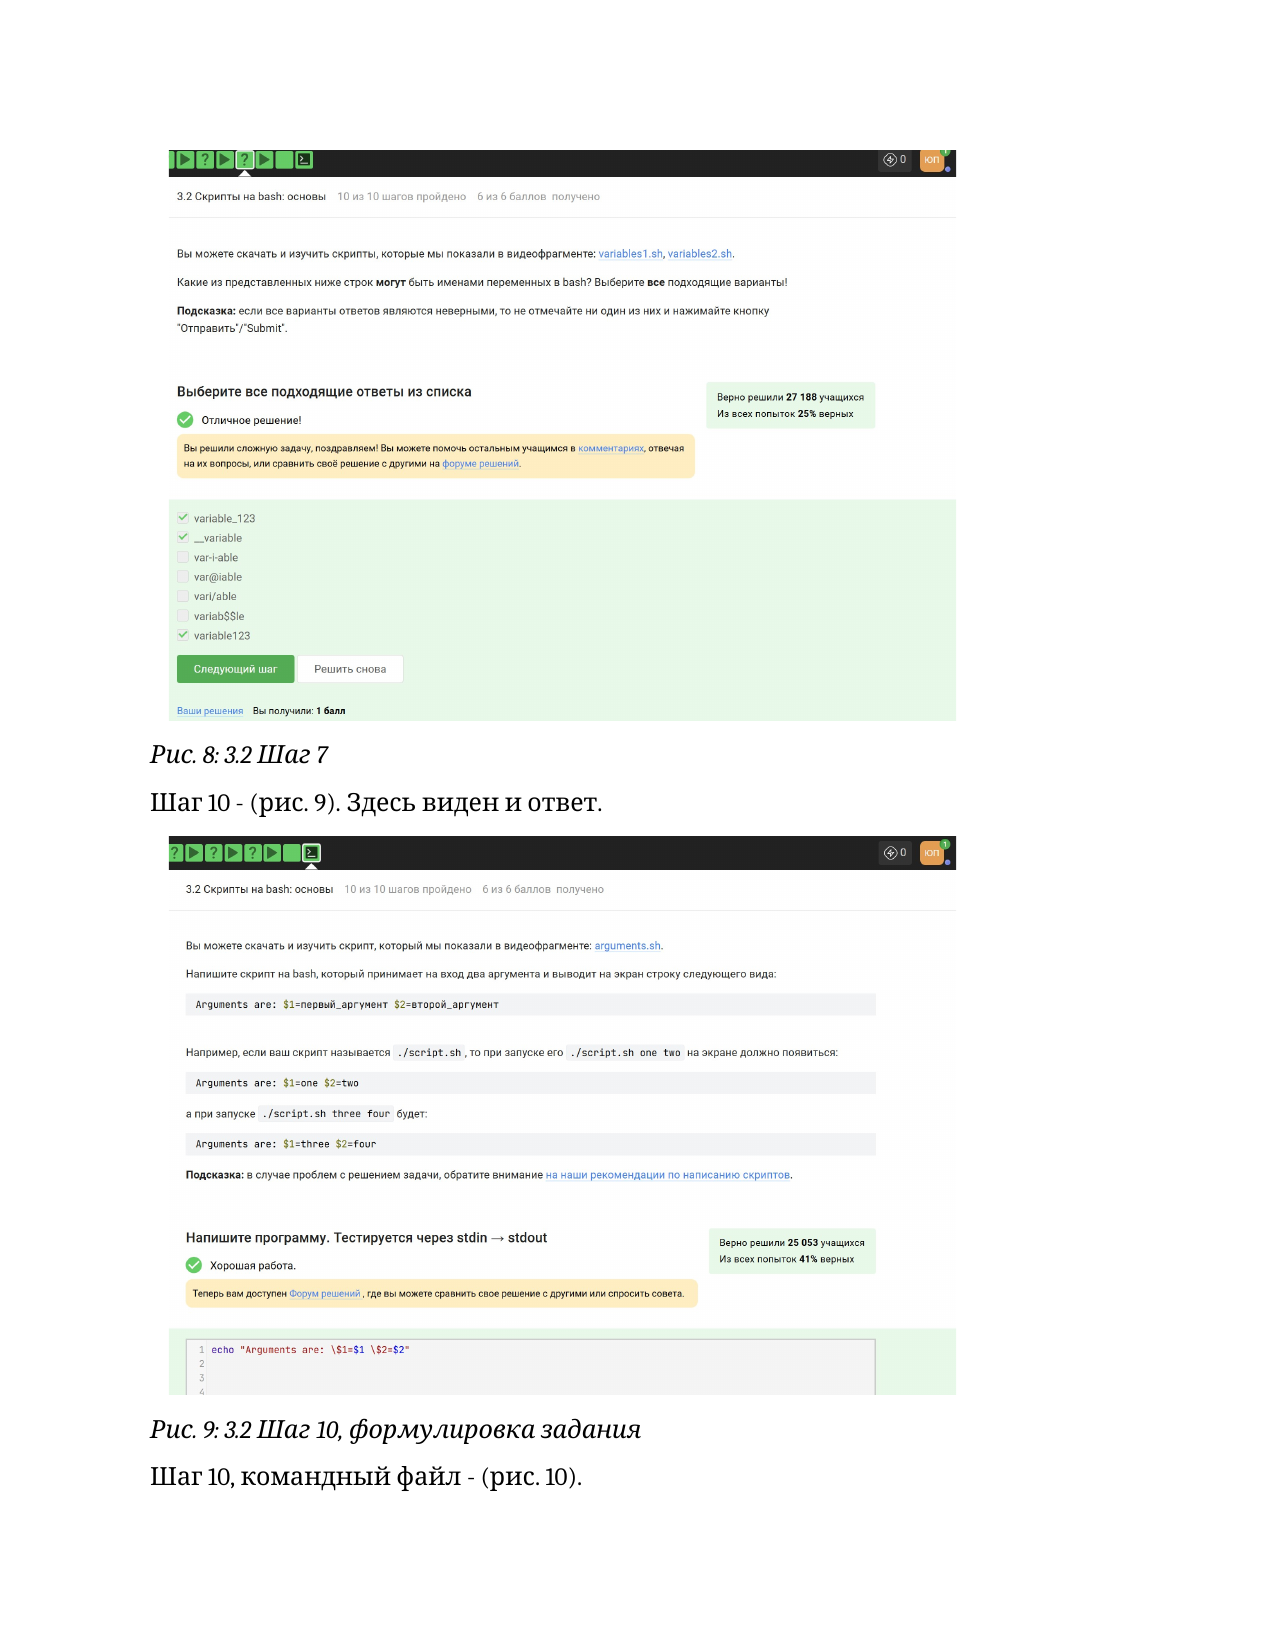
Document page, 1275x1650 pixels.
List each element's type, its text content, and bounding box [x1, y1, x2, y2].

text Рис. 8: 3.2 Шаг 7 [150, 741, 1125, 770]
picture [168, 150, 957, 721]
text Шаг 10, командный файл - (рис. 10). [150, 1463, 1125, 1492]
text Шаг 10 - (рис. 9). Здесь виден и ответ. [150, 788, 1125, 817]
text Рис. 9: 3.2 Шаг 10, формулировка задания [150, 1416, 1125, 1444]
picture [168, 836, 957, 1395]
